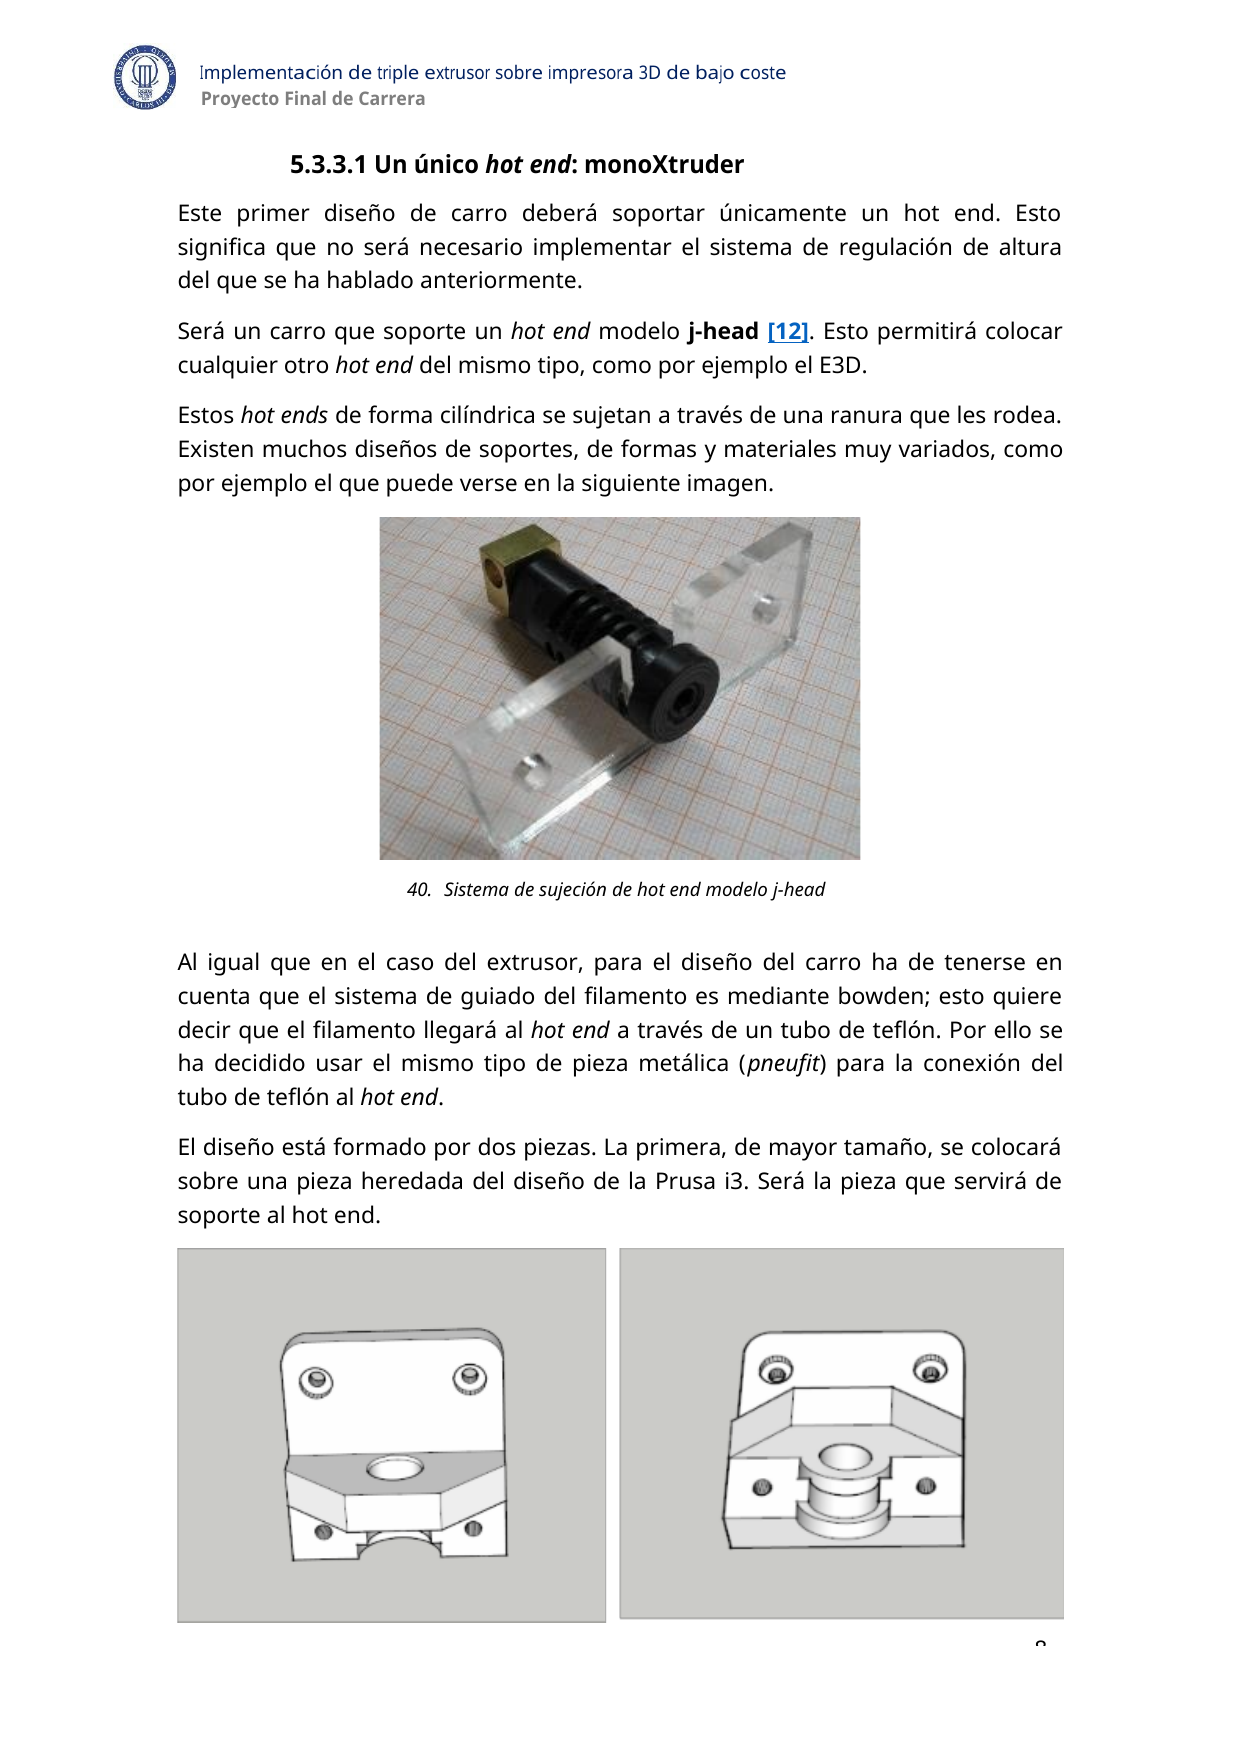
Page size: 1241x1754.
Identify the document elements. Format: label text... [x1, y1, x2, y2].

picture [177, 1248, 1064, 1623]
text El diseño está formado por dos piezas. La primera, de mayor tamaño, se colocará sobre una pieza heredada del diseño de la Prusa i3. Será la pieza que servirá de soporte al hot end. [177, 1131, 1063, 1230]
text Este primer diseño de carro deberá soportar únicamente un hot end. Esto significa que no será necesario implementar el sistema de regulación de altura del que se ha hablado anteriormente. [177, 197, 1063, 296]
text Será un carro que soporte un hot end modelo j-head [12]. Esto permitirá colocar cualquier otro hot end del mismo tipo, como por ejemplo el E3D. [177, 315, 1063, 380]
picture [113, 43, 177, 110]
list Un único hot end: monoXtruder [290, 147, 1148, 181]
picture [379, 517, 861, 860]
text Al igual que en el caso del extrusor, para el diseño del carro ha de tenerse en cuenta que el sistema de guiado del filamento es mediante bowden; esto quiere decir que el filamento llegará al hot end a través de un tubo de teflón. Por ello se ha decidido usar el mismo tipo de pieza metálica (pneufit) para la conexión del tubo de teflón al hot end. [177, 946, 1064, 1112]
text Estos hot ends de forma cilíndrica se sujetan a través de una ranura que les rodea. Existen muchos diseños de soportes, de formas y materiales muy variados, como por ejemplo el que puede verse en la siguiente imagen. [177, 399, 1063, 498]
